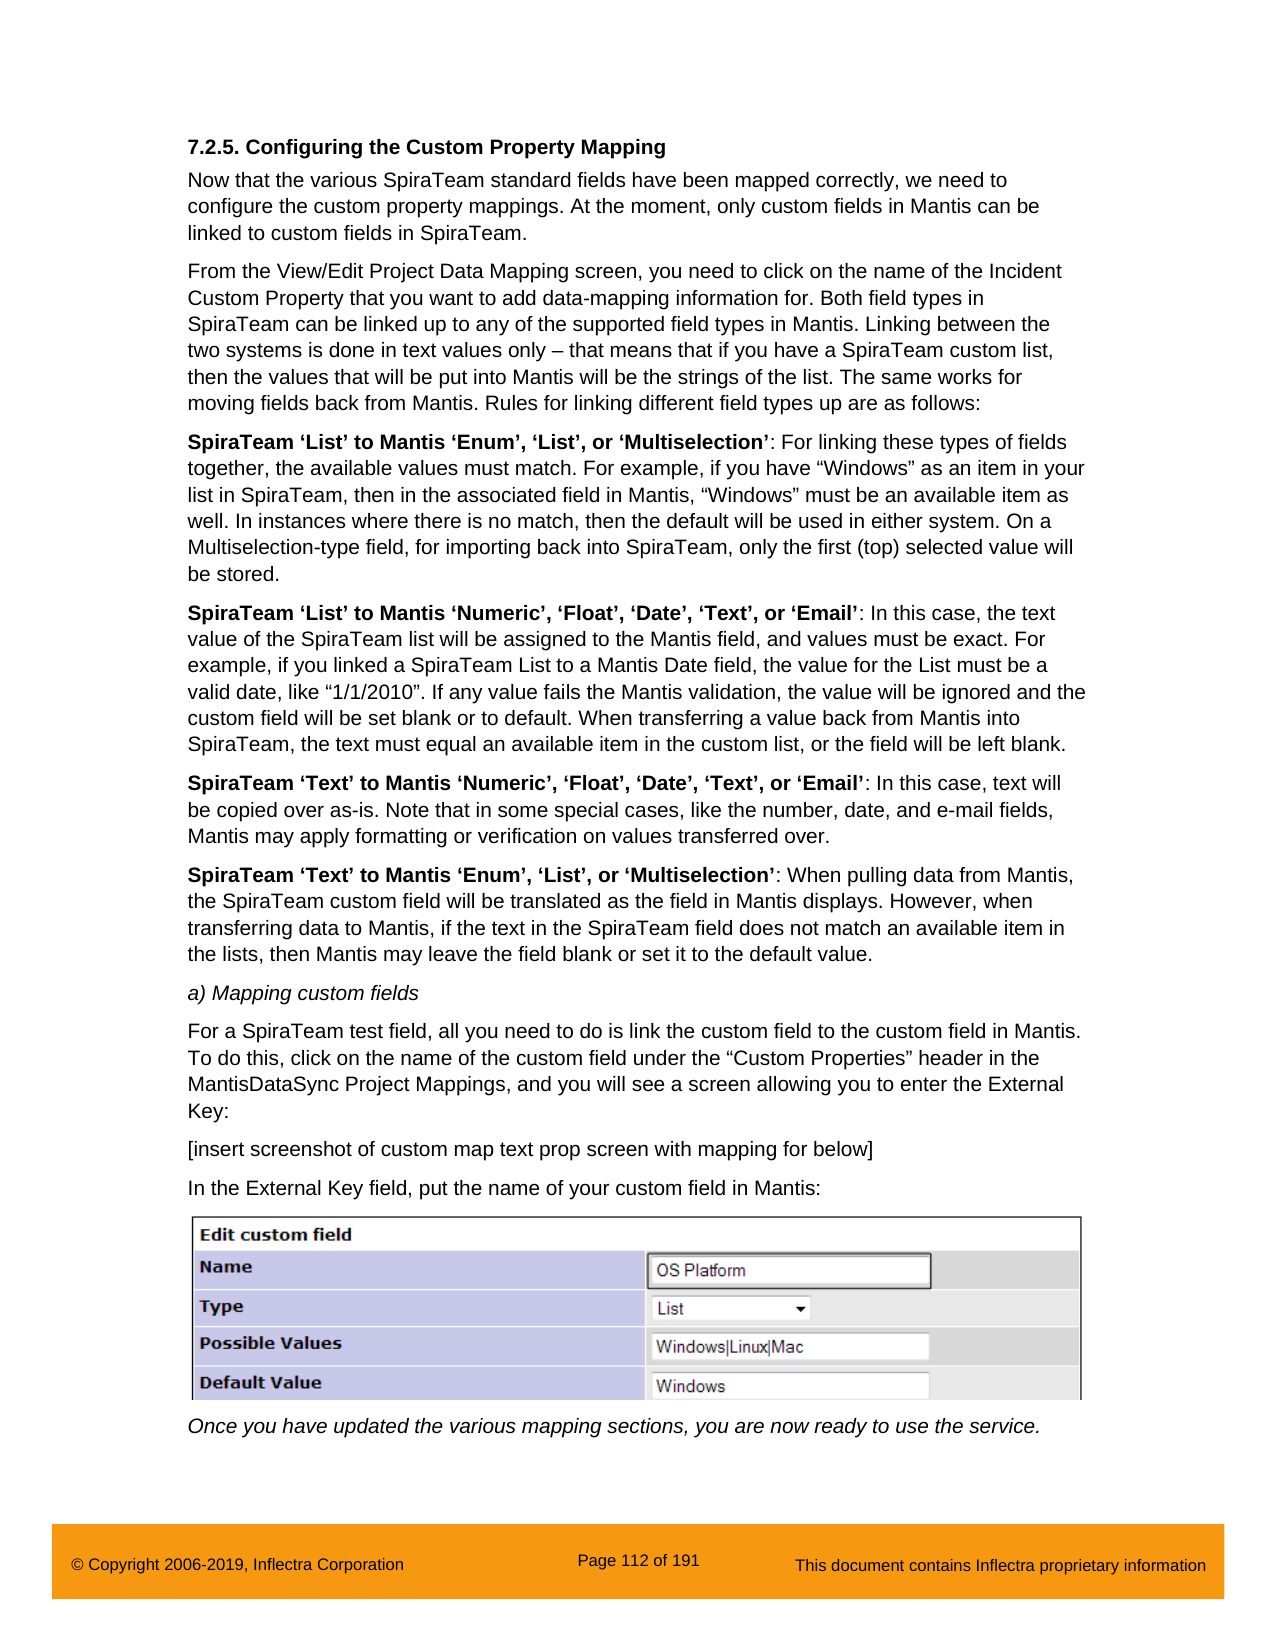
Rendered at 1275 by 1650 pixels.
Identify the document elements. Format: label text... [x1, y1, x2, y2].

text Once you have updated the various mapping sections, you are now ready to use the service. [187, 1414, 1087, 1438]
text For a SpiraTeam test field, all you need to do is link the custom field to the custom field in Mantis. To do this, click on the name of the custom field under the “Custom Properties” header in the MantisDataSync Project Mappings, and you will see a screen allowing you to enter the External Key: [187, 1019, 1087, 1122]
text In the External Key field, put the name of your custom field in Mantis: [187, 1176, 1087, 1200]
text SpiraTeam ‘Text’ to Mantis ‘Numeric’, ‘Float’, ‘Date’, ‘Text’, or ‘Email’: In this case, text will be copied over as-is. Note that in some special cases, like the number, date, and e-mail fields, Mantis may apply formatting or verification on values transferred over. [187, 771, 1087, 848]
text Now that the various SpiraTeam standard fields have been mapped correctly, we need to configure the custom property mappings. At the moment, only custom fields in Mantis can be linked to custom fields in SpiraTeam. [187, 168, 1087, 244]
text a) Mapping custom fields [187, 981, 1087, 1004]
text SpiraTeam ‘Text’ to Mantis ‘Enum’, ‘List’, or ‘Multiselection’: When pulling data from Mantis, the SpiraTeam custom field will be translated as the field in Mantis displays. However, when transferring data to Mantis, if the text in the SpiraTeam field does not match an available item in the lists, then Mantis may leave the field blank or set it to the default value. [187, 863, 1087, 966]
subtitle 7.2.5. Configuring the Custom Property Mapping [187, 135, 1087, 159]
picture [187, 1215, 1088, 1400]
text SpiraTeam ‘List’ to Mantis ‘Enum’, ‘List’, or ‘Multiselection’: For linking these types of fields together, the available values must match. For example, if you have “Windows” as an item in your list in SpiraTeam, then in the associated field in Mantis, “Windows” must be an available item as well. In instances where there is no match, then the default will be used in either system. On a Multiselection-type field, for importing back into SpiraTeam, only the first (top) selected value will be stored. [187, 430, 1087, 586]
text [insert screenshot of custom map text prop screen with mapping for below] [187, 1137, 1087, 1161]
text SpiraTeam ‘List’ to Mantis ‘Numeric’, ‘Float’, ‘Date’, ‘Text’, or ‘Email’: In this case, the text value of the SpiraTeam list will be assigned to the Mantis field, and values must be exact. For example, if you linked a SpiraTeam List to a Mantis Date field, the value for the List must be a valid date, like “1/1/2010”. If any value fails the Mantis validation, the value will be ignored and the custom field will be set blank or to default. When transferring a value back from Mantis into SpiraTeam, the text must equal an available item in the custom list, or the field will be left blank. [187, 600, 1087, 756]
text From the View/Edit Project Data Mapping screen, you need to click on the name of the Incident Custom Property that you want to add data-mapping information for. Both field types in SpiraTeam can be linked up to any of the supported field types in Mantis. Linking between the two systems is done in text values only – that means that if you have a SpiraTeam custom list, then the values that will be put into Mantis will be the strings of the list. The same works for moving fields back from Mantis. Rules for linking different field types up are as follows: [187, 259, 1087, 415]
